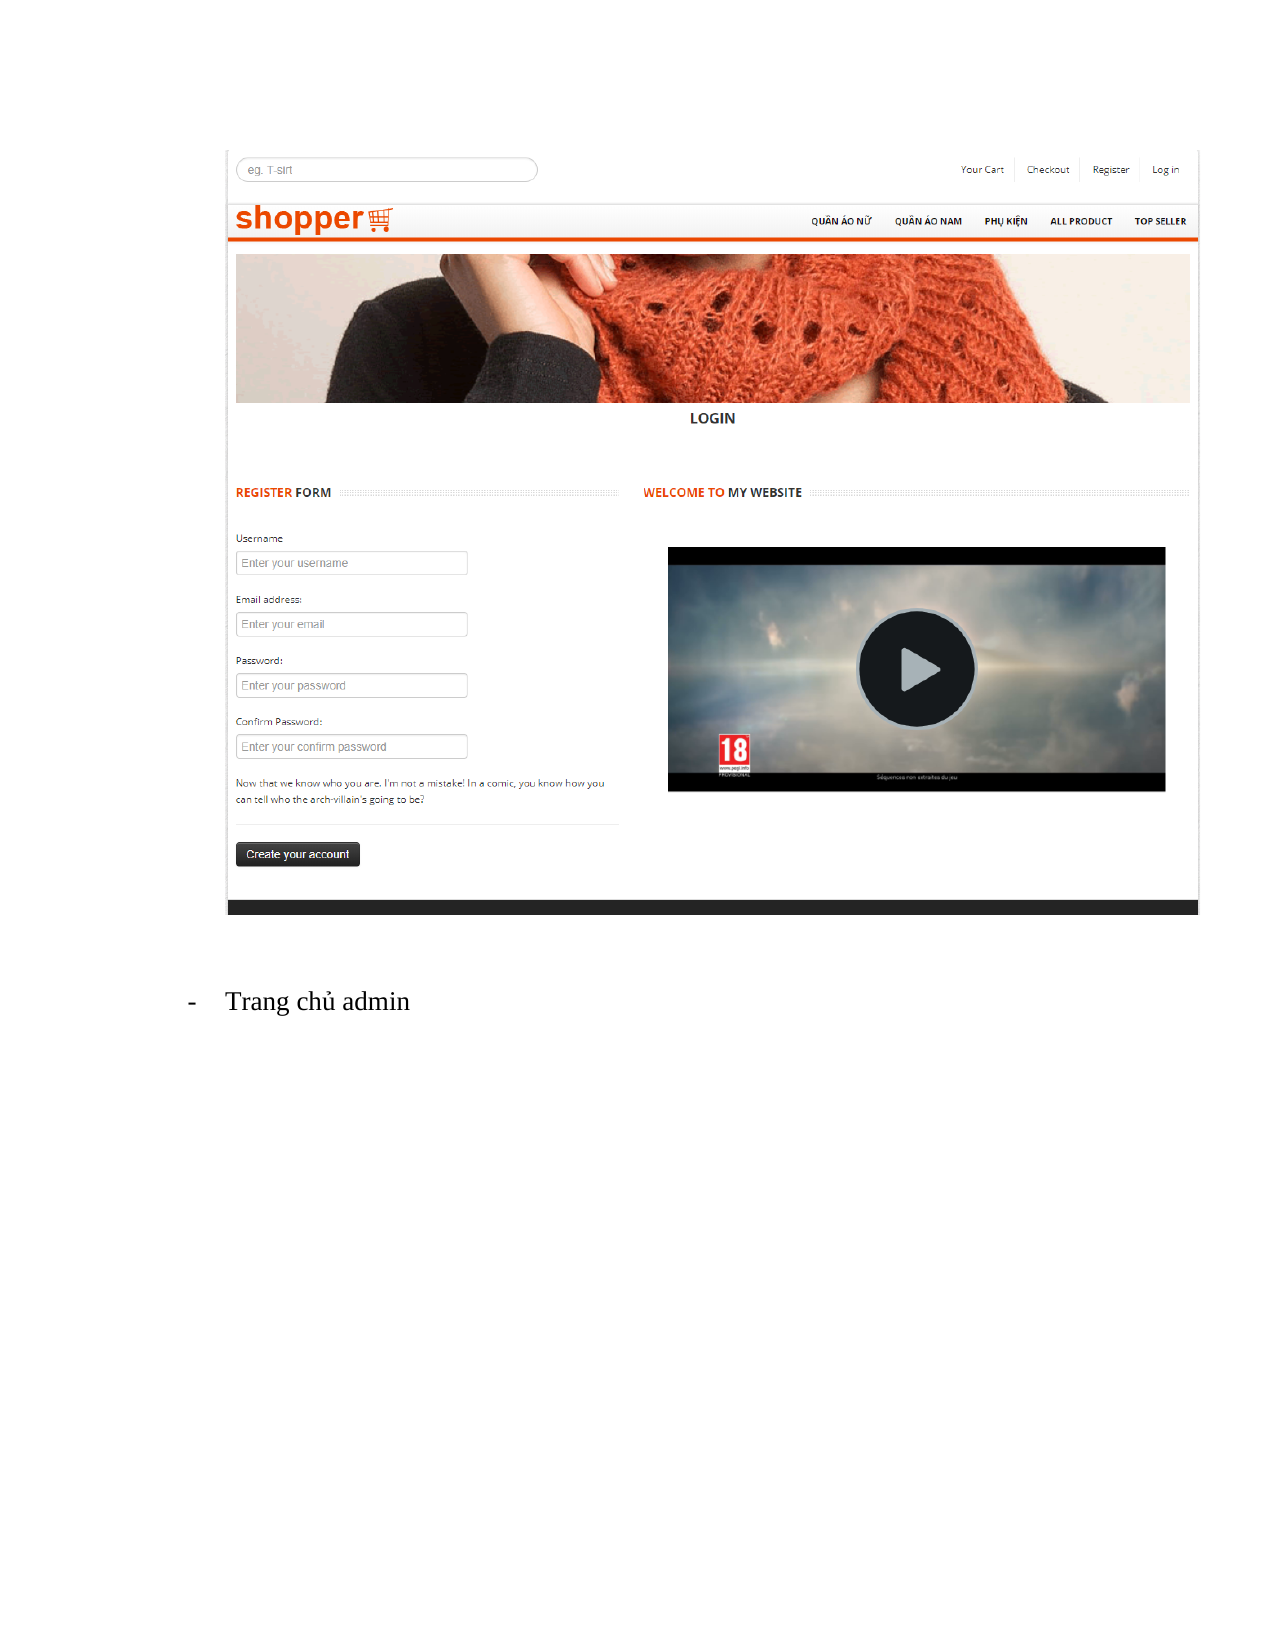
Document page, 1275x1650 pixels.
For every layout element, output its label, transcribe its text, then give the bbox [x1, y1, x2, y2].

picture [225, 150, 1200, 915]
list Trang chủ admin [187, 985, 1125, 1016]
